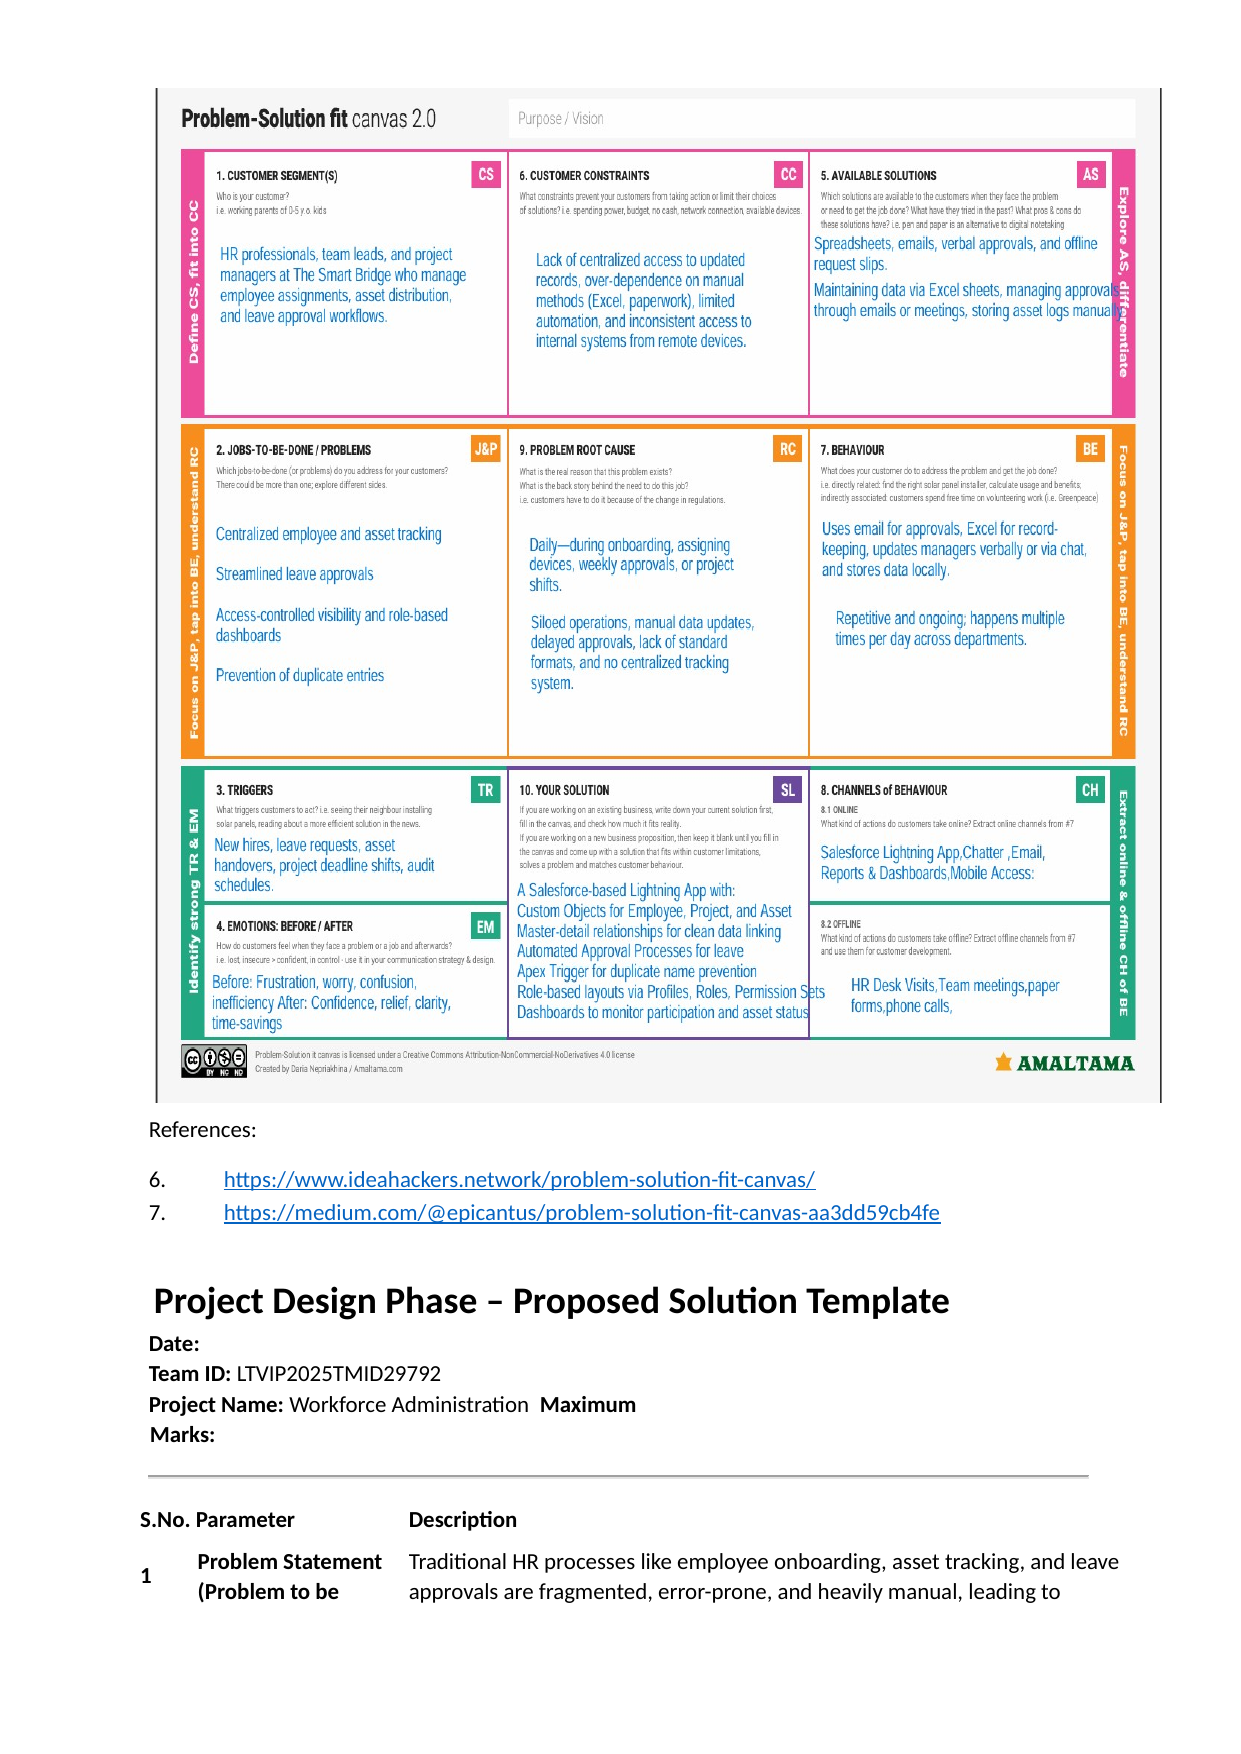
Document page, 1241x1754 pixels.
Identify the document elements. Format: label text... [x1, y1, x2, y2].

table_cell 1 [140, 1544, 191, 1608]
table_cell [191, 1544, 408, 1608]
text Project Name: Workforce Administration Maximum Marks: [148, 1390, 638, 1448]
picture [155, 88, 1162, 1103]
table_header Description [409, 1505, 1137, 1543]
subtitle Project Design Phase – Proposed Solution Template [148, 1277, 1240, 1323]
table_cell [409, 1544, 1137, 1608]
text References: [148, 1115, 1091, 1143]
list https://www.ideahackers.network/problem-solution-fit-canvas/ [148, 1165, 1091, 1193]
text Date: [148, 1329, 1240, 1357]
list https://medium.com/@epicantus/problem-solution-fit-canvas-aa3dd59cb4fe [148, 1198, 1091, 1226]
text Team ID: LTVIP2025TMID29792 [148, 1359, 1091, 1387]
table_header S.No. Parameter [140, 1505, 408, 1543]
